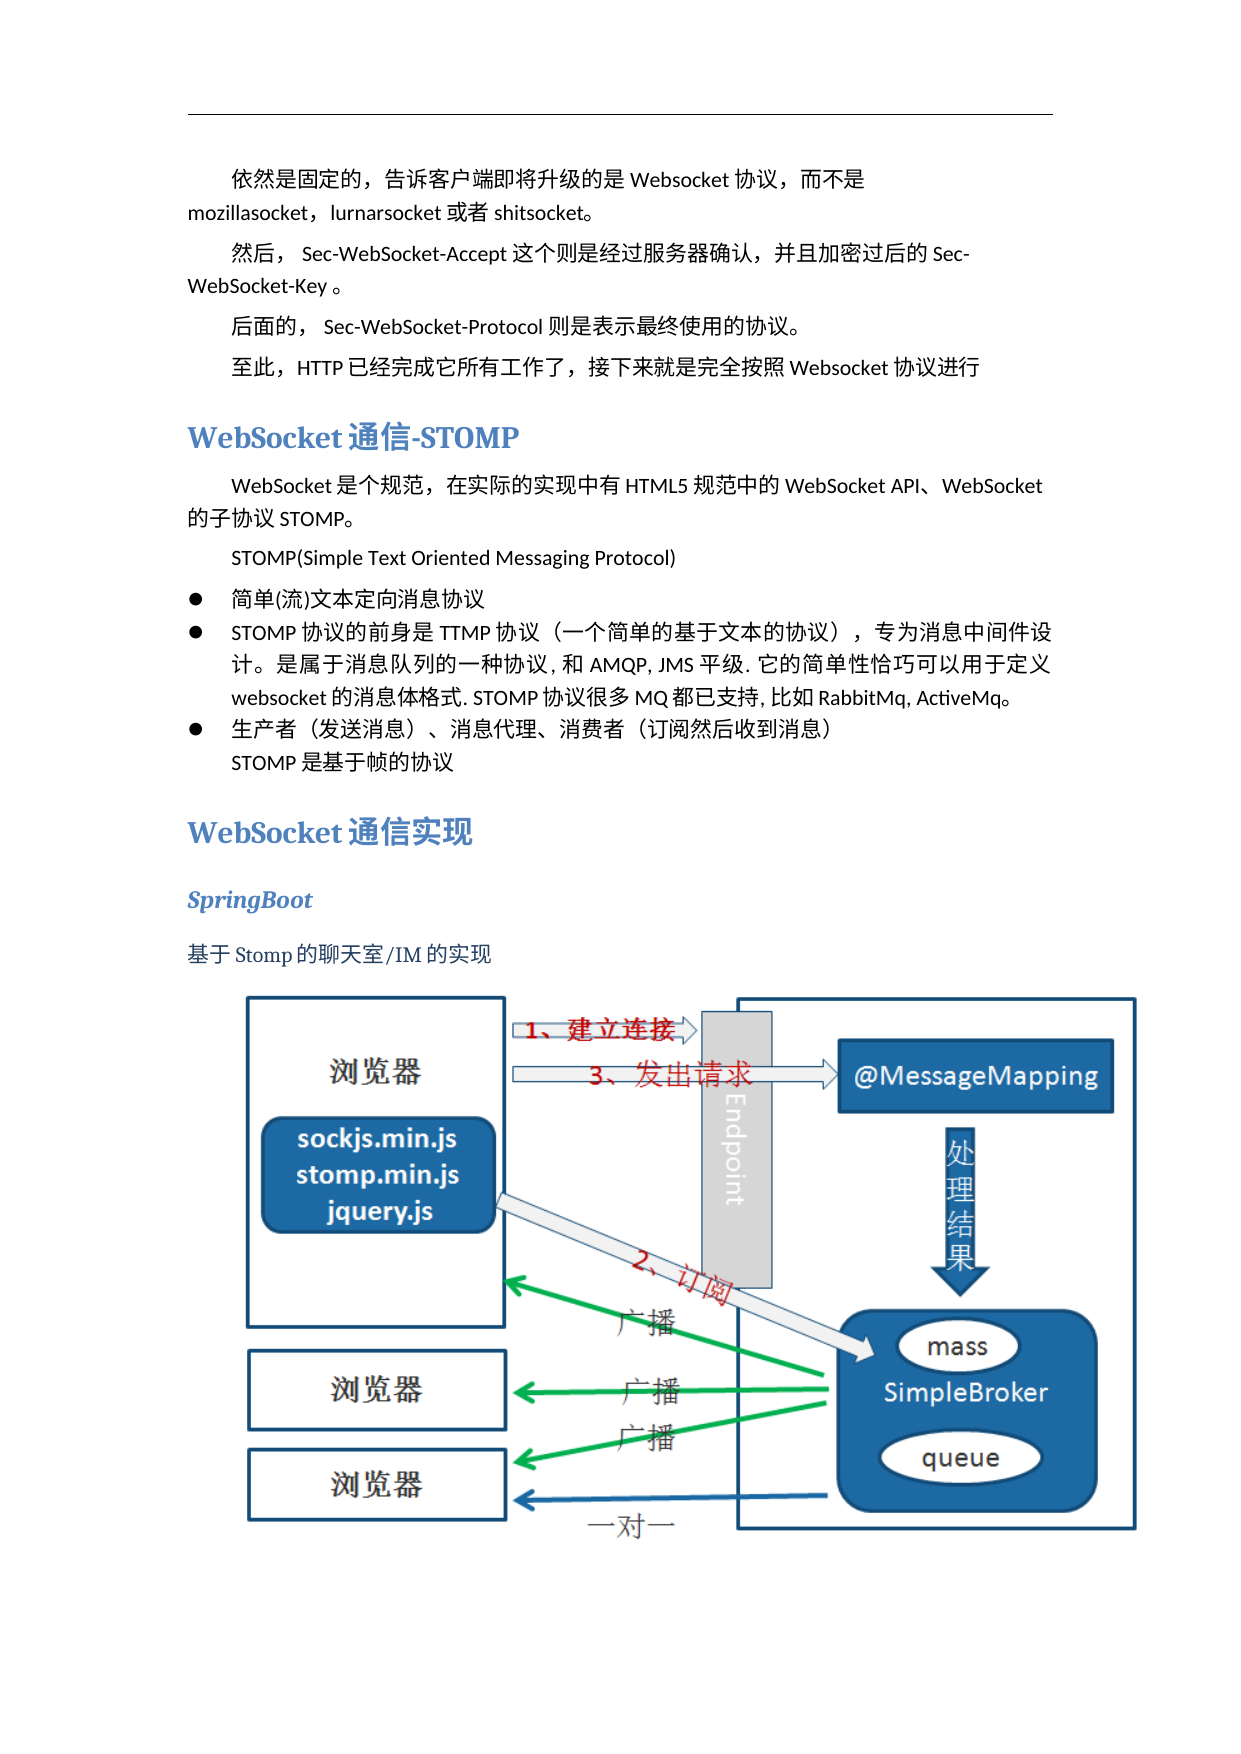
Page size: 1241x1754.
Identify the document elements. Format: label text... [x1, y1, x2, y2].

subtitle WebSocket通信-STOMP [187, 403, 1053, 468]
text 然后， Sec-WebSocket-Accept 这个则是经过服务器确认，并且加密过后的 Sec-WebSocket-Key 。 [187, 235, 1053, 300]
text 依然是固定的，告诉客户端即将升级的是 Websocket 协议，而不是mozillasocket，lurnarsocket或者shitsocket。 [187, 162, 1053, 227]
subtitle 基于Stomp的聊天室/IM的实现 [187, 937, 1053, 969]
text WebSocket是个规范，在实际的实现中有HTML5规范中的WebSocket API、WebSocket的子协议STOMP。 [187, 468, 1053, 533]
text 至此，HTTP已经完成它所有工作了，接下来就是完全按照Websocket协议进行 [187, 349, 1053, 382]
list 生产者（发送消息）、消息代理、消费者（订阅然后收到消息） [187, 712, 1053, 744]
list STOMP协议的前身是TTMP协议（一个简单的基于文本的协议），专为消息中间件设计。是属于消息队列的一种协议, 和AMQP, JMS平级. 它的简单性恰巧可以用于定义websocket的消息体格式. STOMP协议很多MQ都已支持, 比如RabbitMq, ActiveMq。 [187, 614, 1053, 712]
text STOMP是基于帧的协议 [187, 744, 1053, 777]
picture [231, 971, 1148, 1553]
text 后面的， Sec-WebSocket-Protocol 则是表示最终使用的协议。 [187, 309, 1053, 341]
subtitle SpringBoot [187, 884, 1053, 916]
subtitle WebSocket通信实现 [187, 798, 1053, 863]
text STOMP(Simple Text Oriented Messaging Protocol) [187, 541, 1053, 574]
list 简单(流)文本定向消息协议 [187, 582, 1053, 614]
